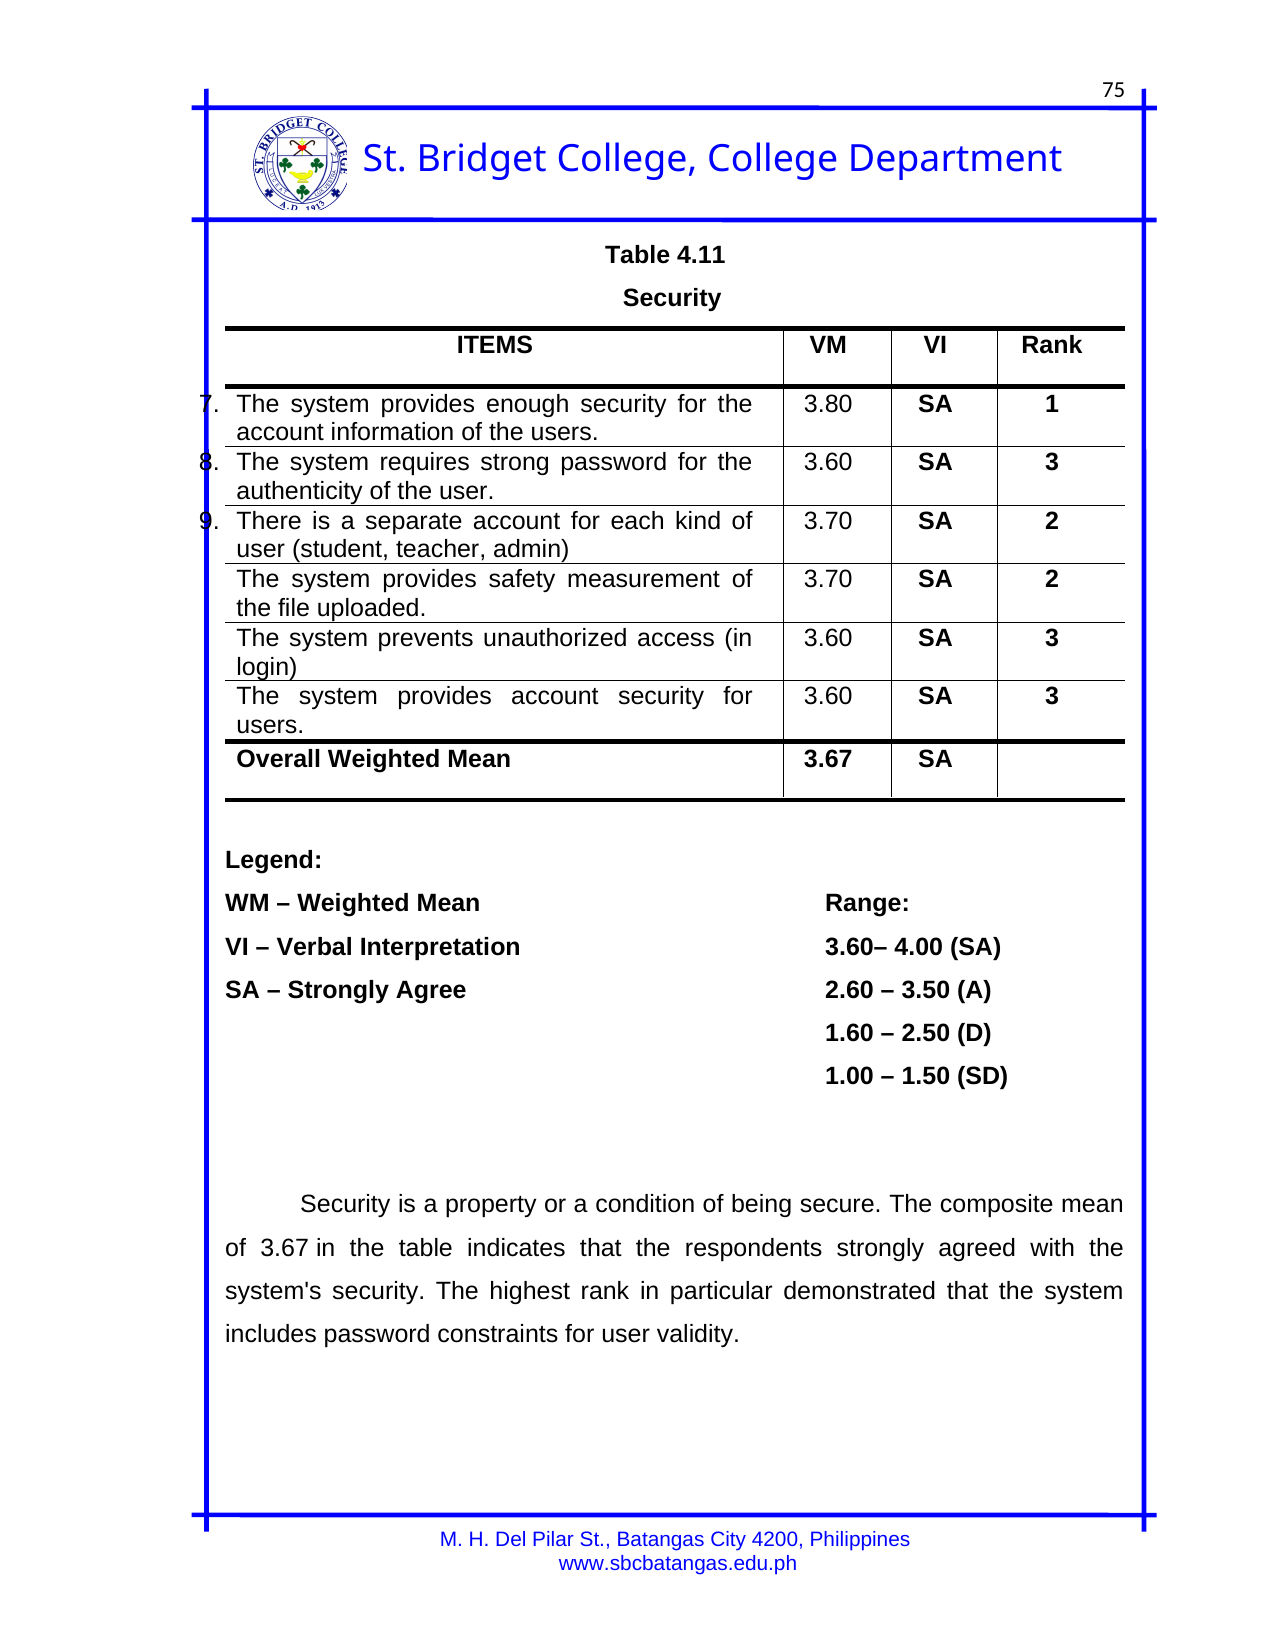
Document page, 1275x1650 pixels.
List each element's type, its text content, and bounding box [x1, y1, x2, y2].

table_cell 3.67 [784, 744, 891, 797]
table_cell SA [892, 681, 997, 739]
table_cell [998, 744, 1125, 797]
table_cell SA [892, 389, 997, 446]
text WM – Weighted Mean Range: [225, 888, 1106, 917]
table_cell 3.60 [784, 623, 891, 680]
picture [253, 116, 347, 211]
table_cell 3 [998, 447, 1125, 505]
table_header VI [892, 331, 997, 384]
table_cell 2 [998, 506, 1125, 563]
text Table 4.11 [225, 239, 1106, 268]
text 1.60 – 2.50 (D) [225, 1018, 1106, 1047]
table_cell The system provides account security for users. [225, 681, 783, 739]
table_cell SA [892, 506, 997, 563]
table_cell 3.70 [784, 564, 891, 622]
table_cell The system provides enough security for the account information of the users. [225, 389, 783, 446]
table_cell SA [892, 564, 997, 622]
table_cell 3.60 [784, 447, 891, 505]
table_cell 3 [998, 623, 1125, 680]
table_cell 3.70 [784, 506, 891, 563]
table_cell 3.60 [784, 681, 891, 739]
text Security is a property or a condition of being secure. The composite mean of 3.67 in the table indicates that the respondents strongly agreed with the system's security. The highest rank in particular demonstrated that the system includes password constraints for user validity. [225, 1189, 1125, 1348]
table_header VM [784, 331, 891, 384]
text Legend: [225, 845, 1106, 874]
text VI – Verbal Interpretation 3.60– 4.00 (SA) [225, 931, 1106, 960]
table_cell SA [892, 744, 997, 797]
table_cell 2 [998, 564, 1125, 622]
table_cell The system requires strong password for the authenticity of the user. [225, 447, 783, 505]
table_cell 3 [998, 681, 1125, 739]
text Security [225, 283, 1106, 311]
table_cell SA [892, 623, 997, 680]
table_cell 3.80 [784, 389, 891, 446]
table_header Rank [998, 331, 1125, 384]
text SA – Strongly Agree 2.60 – 3.50 (A) [225, 975, 1106, 1003]
table_cell There is a separate account for each kind of user (student, teacher, admin) [225, 506, 783, 563]
table_cell The system prevents unauthorized access (in login) [225, 623, 783, 680]
table_cell SA [892, 447, 997, 505]
table_cell 1 [998, 389, 1125, 446]
text 1.00 – 1.50 (SD) [225, 1061, 1106, 1090]
table_header ITEMS [225, 331, 783, 384]
table_cell Overall Weighted Mean [225, 744, 783, 797]
table_cell The system provides safety measurement of the file uploaded. [225, 564, 783, 622]
